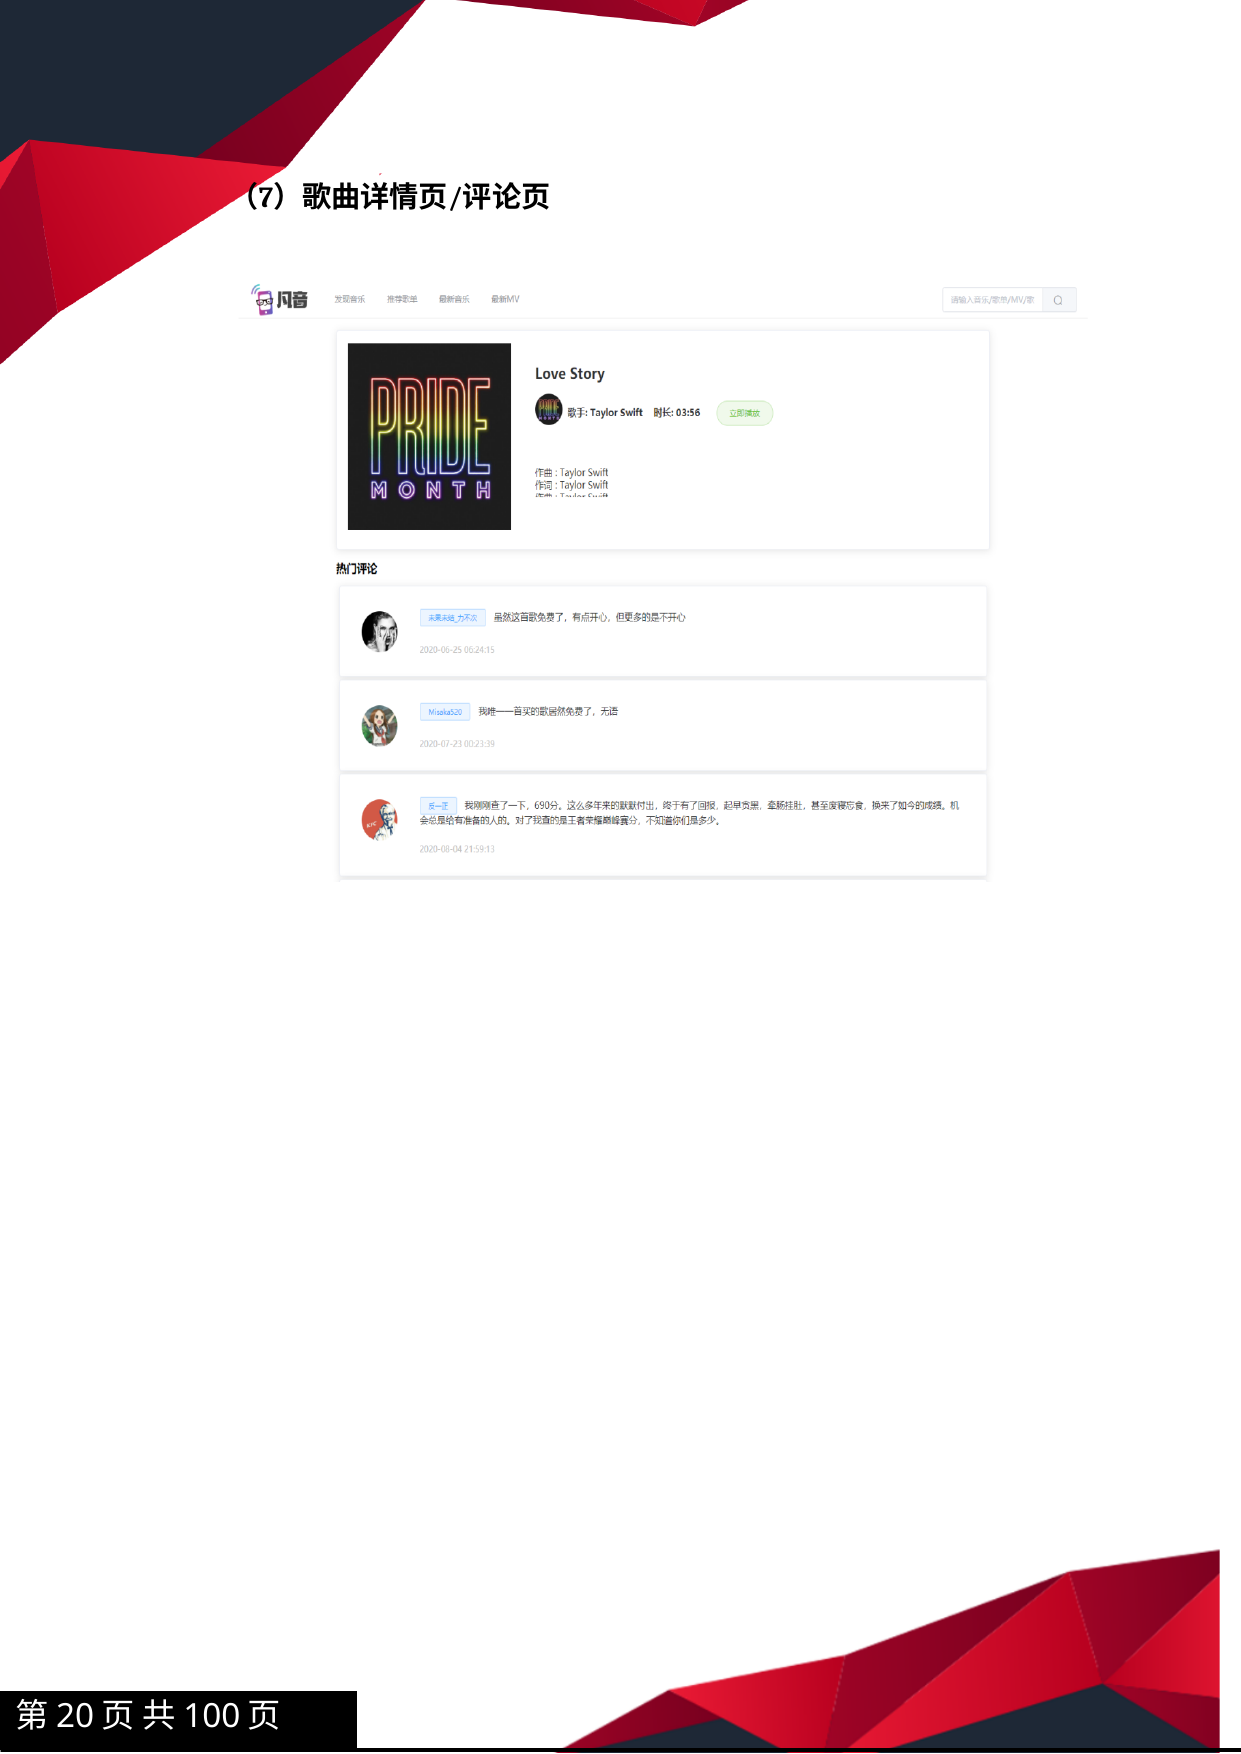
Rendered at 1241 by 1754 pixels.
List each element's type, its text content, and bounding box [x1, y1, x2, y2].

picture [0, 0, 1094, 882]
picture [0, 1488, 1241, 1753]
subtitle 歌曲详情页/评论页 [187, 162, 1053, 227]
